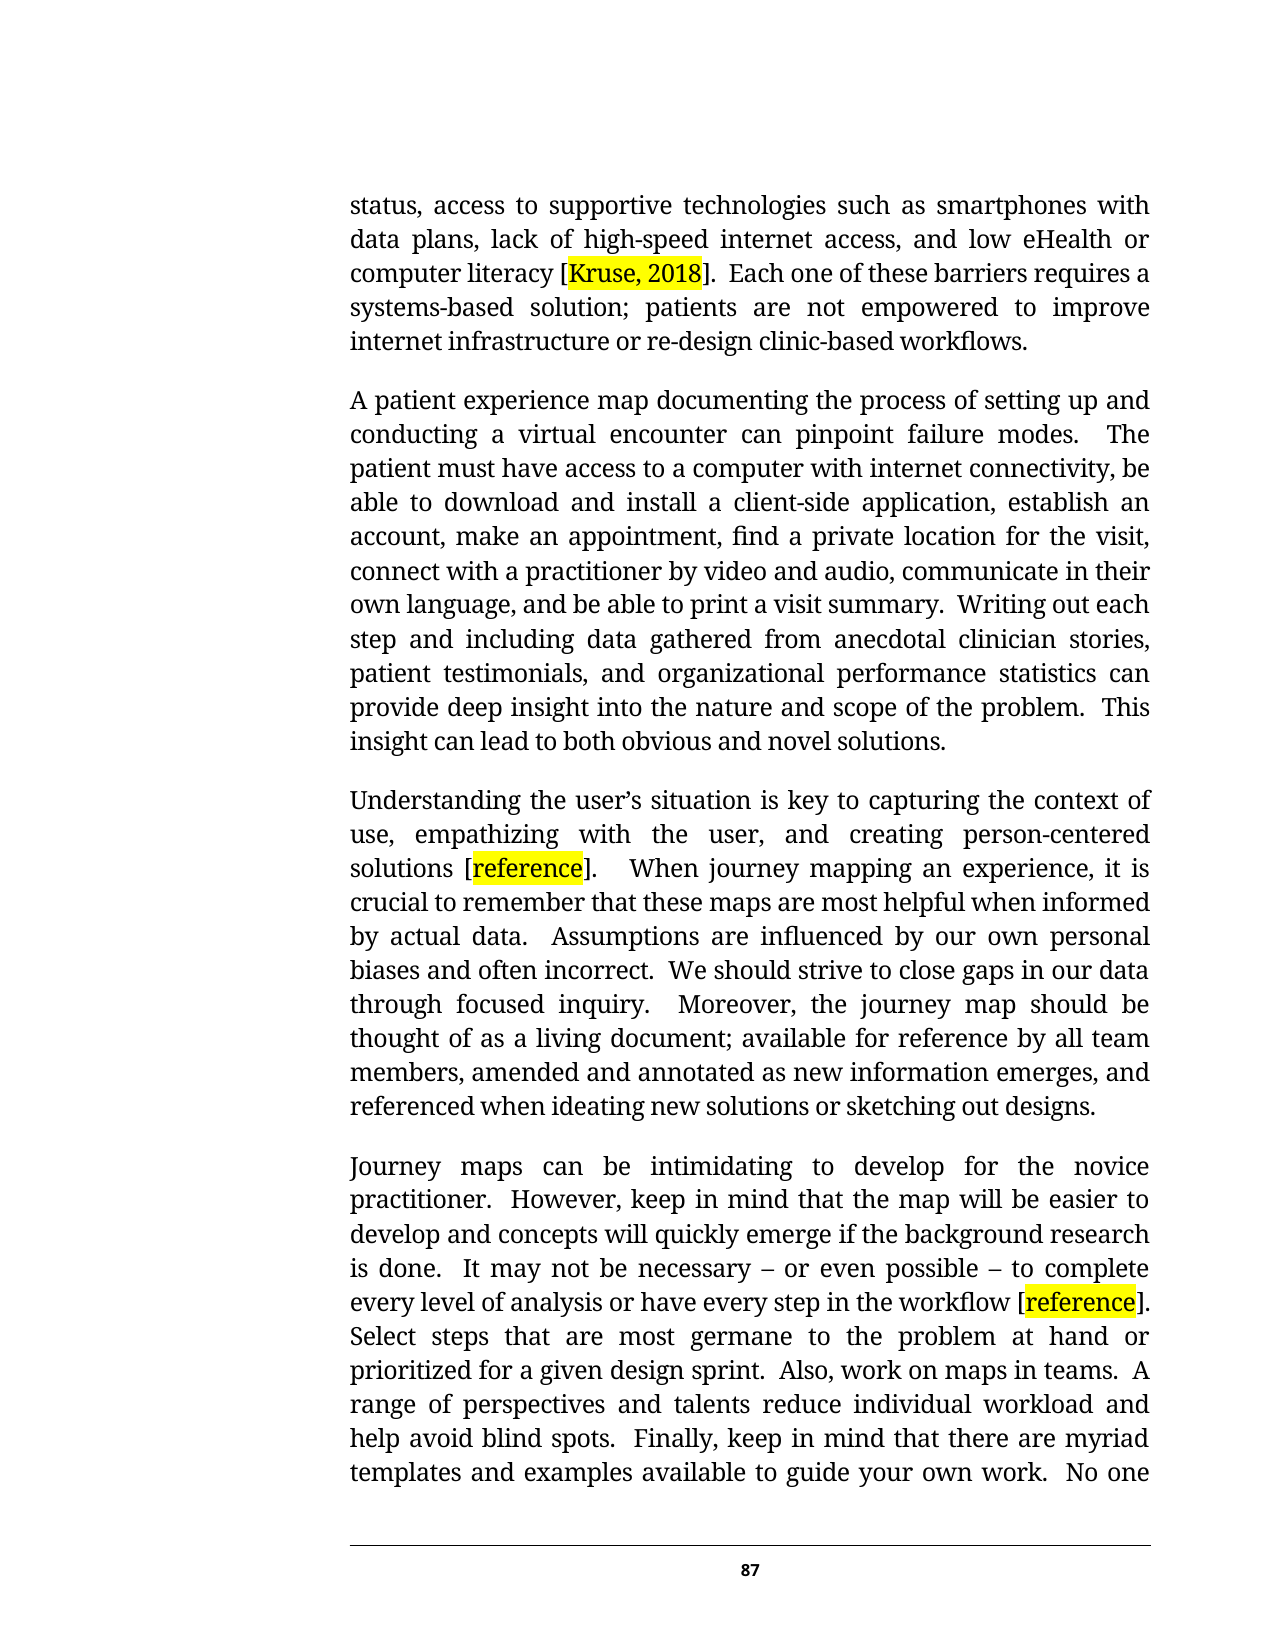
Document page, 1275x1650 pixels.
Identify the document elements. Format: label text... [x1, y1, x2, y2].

text Understanding the user’s situation is key to capturing the context of use, empathizing with the user, and creating person-centered solutions [reference]. When journey mapping an experience, it is crucial to remember that these maps are most helpful when informed by actual data. Assumptions are influenced by our own personal biases and often incorrect. We should strive to close gaps in our data through focused inquiry. Moreover, the journey map should be thought of as a living document; available for reference by all team members, amended and annotated as new information emerges, and referenced when ideating new solutions or sketching out designs. [349, 782, 1151, 1123]
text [349, 1148, 1151, 1489]
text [349, 187, 1151, 358]
text A patient experience map documenting the process of setting up and conducting a virtual encounter can pinpoint failure modes. The patient must have access to a computer with internet connectivity, be able to download and install a client-side application, establish an account, make an appointment, find a private location for the visit, connect with a practitioner by video and audio, communicate in their own language, and be able to print a visit summary. Writing out each step and including data gathered from anecdotal clinician stories, patient testimonials, and organizational performance statistics can provide deep insight into the nature and scope of the problem. This insight can lead to both obvious and novel solutions. [349, 383, 1151, 757]
